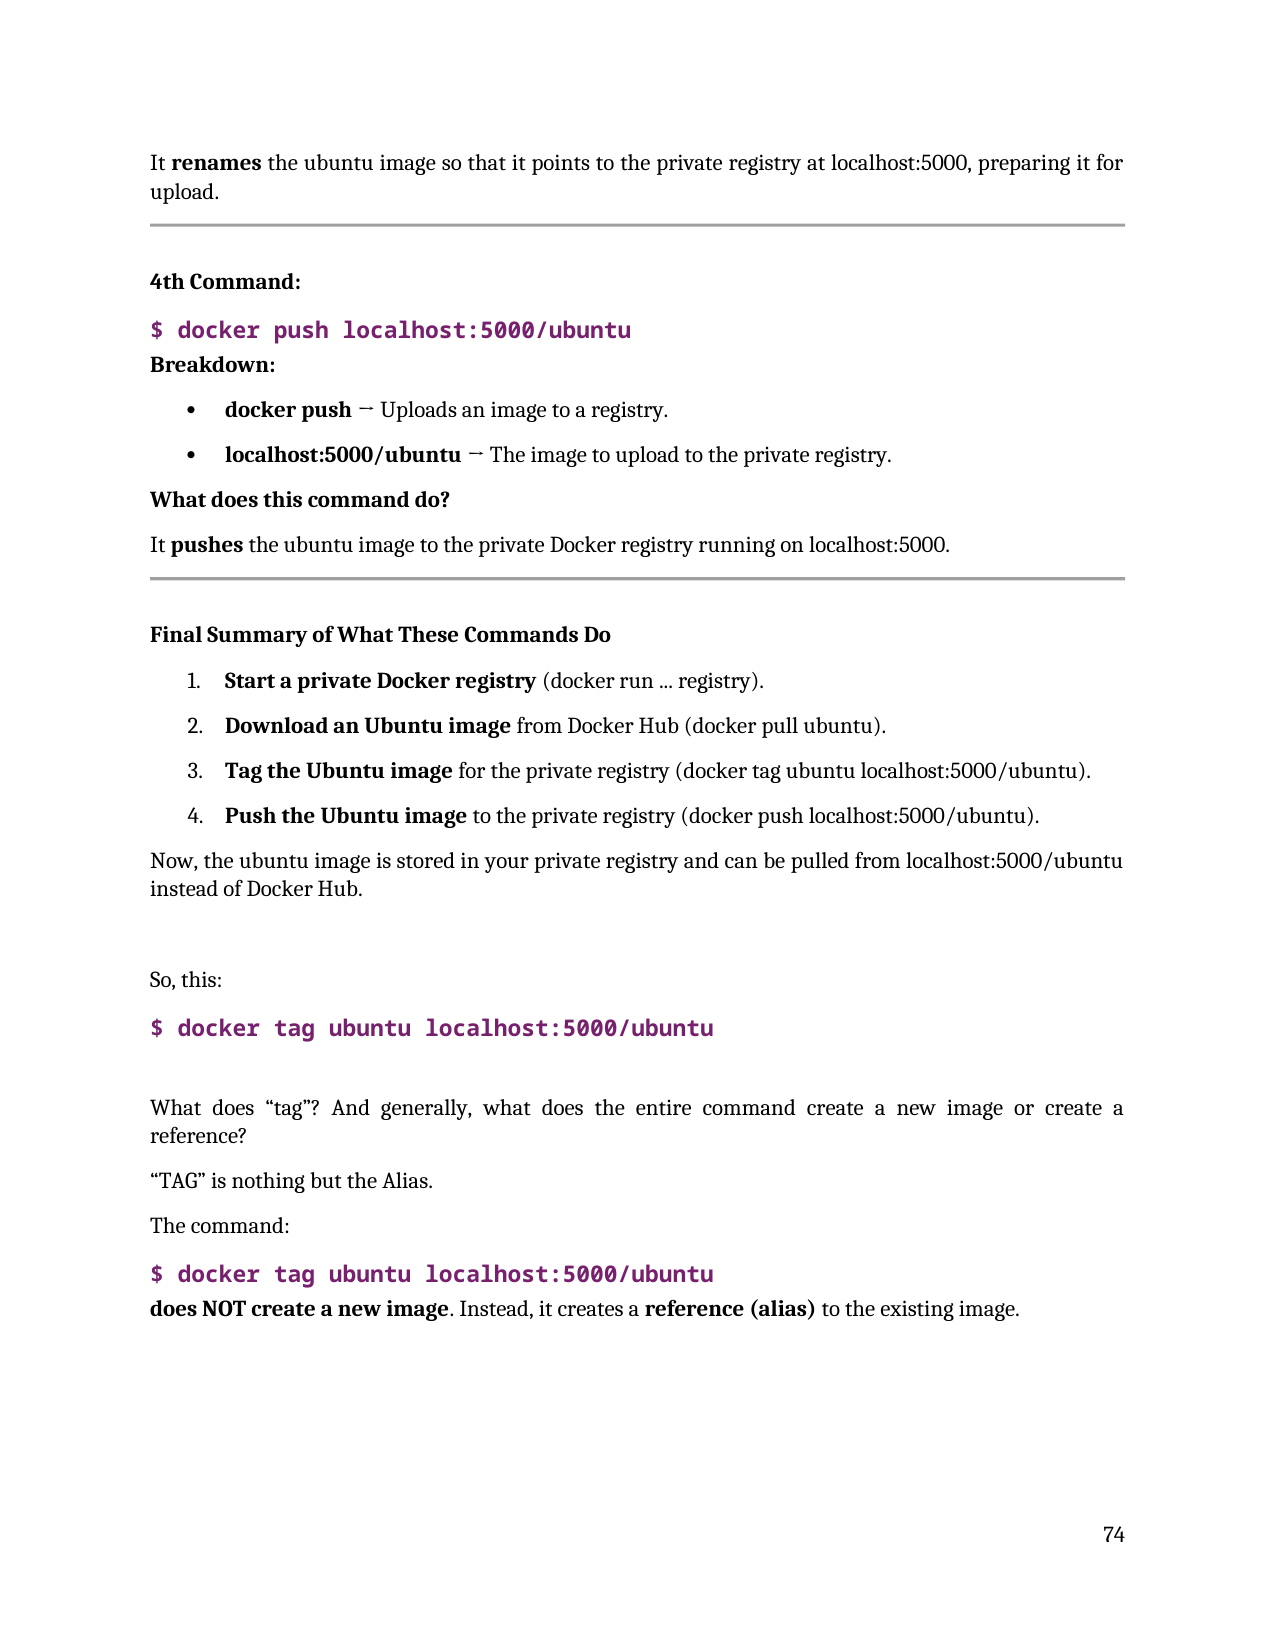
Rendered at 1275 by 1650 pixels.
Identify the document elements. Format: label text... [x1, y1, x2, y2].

text Final Summary of What These Commands Do [150, 622, 1125, 649]
text 4th Command: [150, 269, 1125, 295]
text “TAG” is nothing but the Alias. [150, 1168, 1125, 1194]
text So, this: [150, 966, 1125, 993]
text Now, the ubuntu image is stored in your private registry and can be pulled from localhost:5000/ubuntu instead of Docker Hub. [150, 848, 1125, 903]
list docker push → Uploads an image to a registry. [187, 397, 1125, 423]
text The command: [150, 1213, 1125, 1239]
subtitle $ docker push localhost:5000/ubuntu [150, 314, 1125, 345]
list Start a private Docker registry (docker run ... registry). [187, 667, 1125, 694]
text does NOT create a new image. Instead, it creates a reference (alias) to the existing image. [150, 1296, 1125, 1323]
list Download an Ubuntu image from Docker Hub (docker pull ubuntu). [187, 712, 1125, 739]
text It pushes the ubuntu image to the private Docker registry running on localhost:5000. [150, 532, 1125, 558]
text Breakdown: [150, 352, 1125, 378]
text What does this command do? [150, 487, 1125, 513]
list localhost:5000/ubuntu → The image to upload to the private registry. [187, 442, 1125, 468]
list Tag the Ubuntu image for the private registry (docker tag ubuntu localhost:5000/ubuntu). [187, 758, 1125, 784]
text What does “tag”? And generally, what does the entire command create a new image or create a reference? [150, 1094, 1125, 1149]
subtitle $ docker tag ubuntu localhost:5000/ubuntu [150, 1258, 1125, 1289]
subtitle $ docker tag ubuntu localhost:5000/ubuntu [150, 1012, 1125, 1043]
text It renames the ubuntu image so that it points to the private registry at localhost:5000, preparing it for upload. [150, 150, 1125, 205]
list Push the Ubuntu image to the private registry (docker push localhost:5000/ubuntu). [187, 803, 1125, 829]
